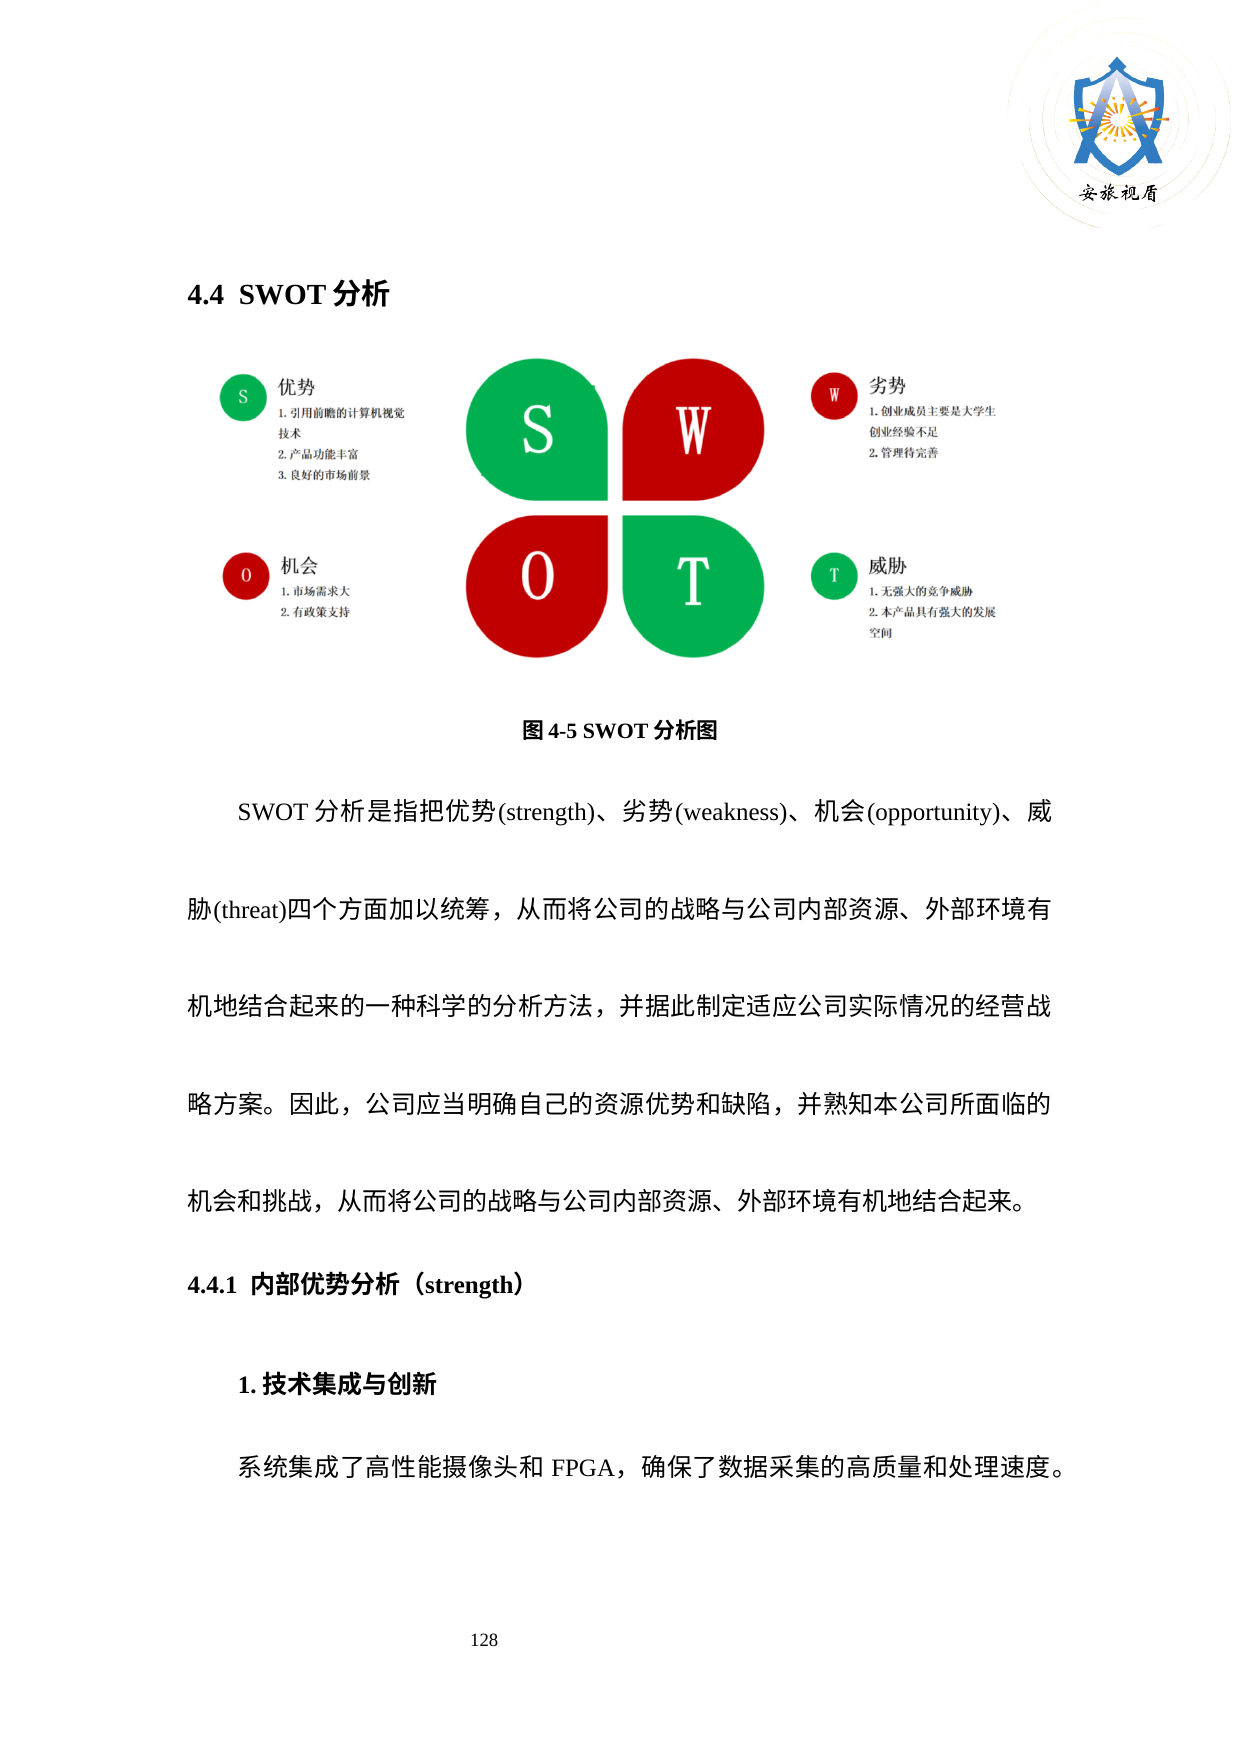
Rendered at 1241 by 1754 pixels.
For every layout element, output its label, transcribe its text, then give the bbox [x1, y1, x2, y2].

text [187, 1433, 1053, 1498]
subtitle 4.4.1 内部优势分析（strength） [187, 1250, 1053, 1315]
text SWOT分析是指把优势(strength)、劣势(weakness)、机会(opportunity)、威胁(threat)四个方面加以统筹，从而将公司的战略与公司内部资源、外部环境有机地结合起来的一种科学的分析方法，并据此制定适应公司实际情况的经营战略方案。因此，公司应当明确自己的资源优势和缺陷，并熟知本公司所面临的机会和挑战，从而将公司的战略与公司内部资源、外部环境有机地结合起来。 [187, 777, 1053, 1232]
text 图4-5 SWOT分析图 [187, 713, 1053, 745]
text 1. 技术集成与创新 [187, 1350, 1053, 1415]
subtitle 4.4 SWOT分析 [187, 162, 1053, 324]
picture [1007, 4, 1231, 228]
picture [206, 340, 1034, 687]
